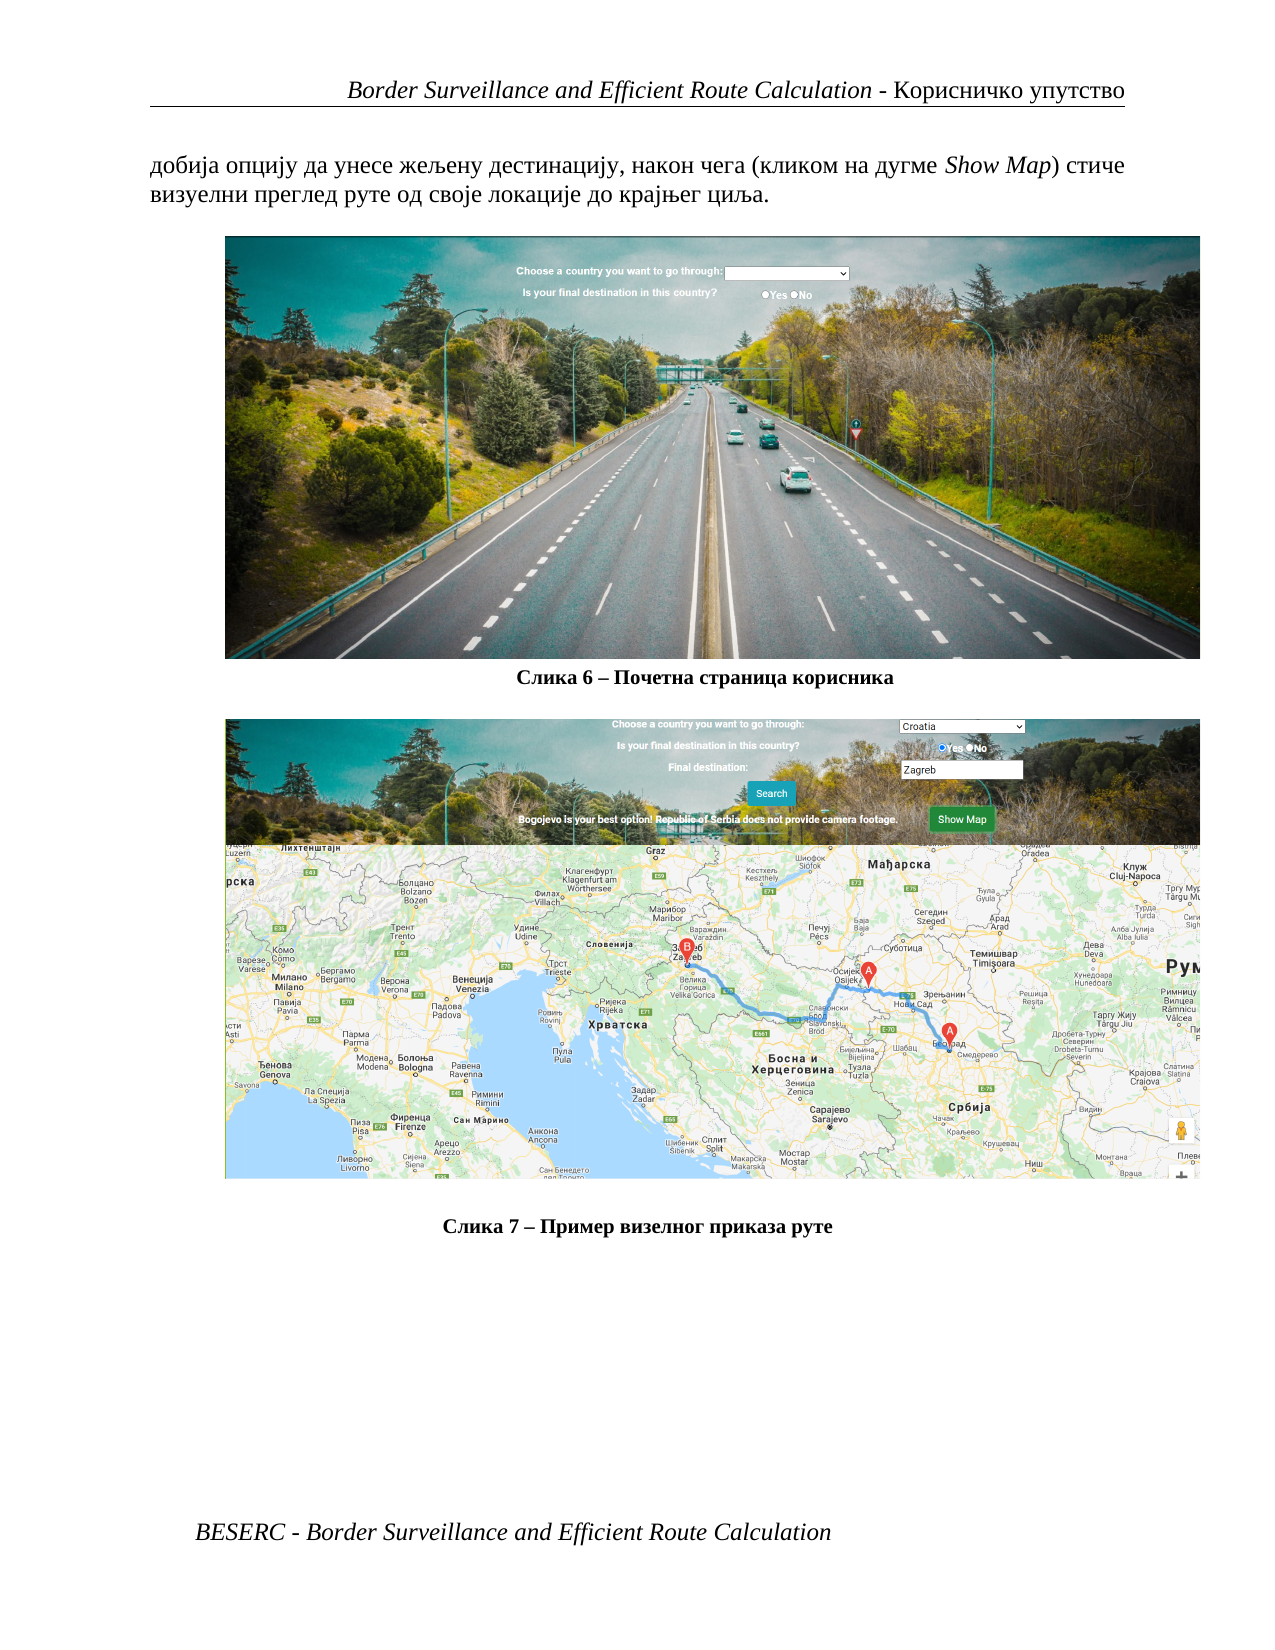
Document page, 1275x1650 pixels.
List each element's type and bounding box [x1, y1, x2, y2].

picture [225, 719, 1200, 1179]
picture [225, 236, 1200, 659]
text [150, 150, 1125, 207]
